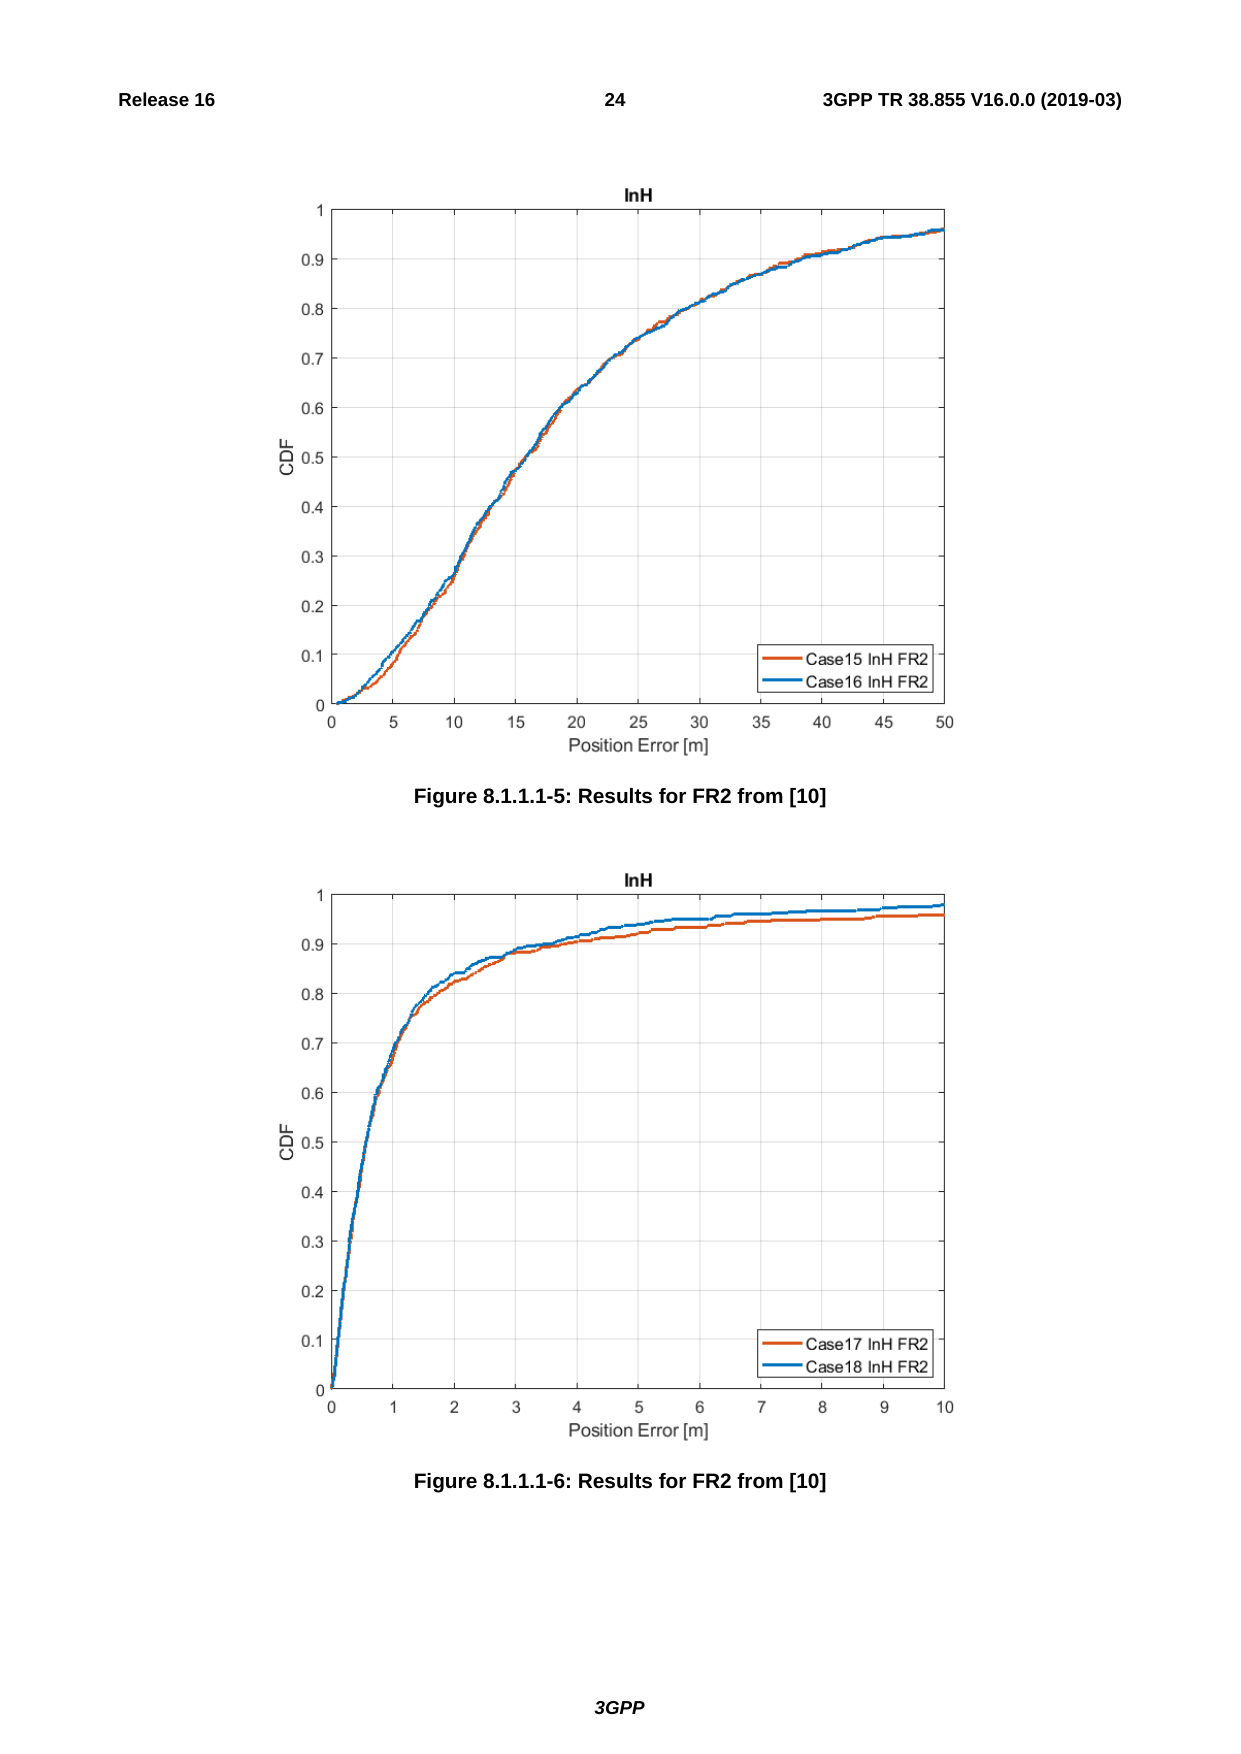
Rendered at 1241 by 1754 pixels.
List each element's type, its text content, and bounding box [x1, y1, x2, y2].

text Figure 8.1.1.1-6: Results for FR2 from [10] [118, 1469, 1122, 1493]
picture [259, 147, 981, 766]
picture [259, 832, 981, 1451]
text Figure 8.1.1.1-5: Results for FR2 from [10] [118, 784, 1122, 808]
